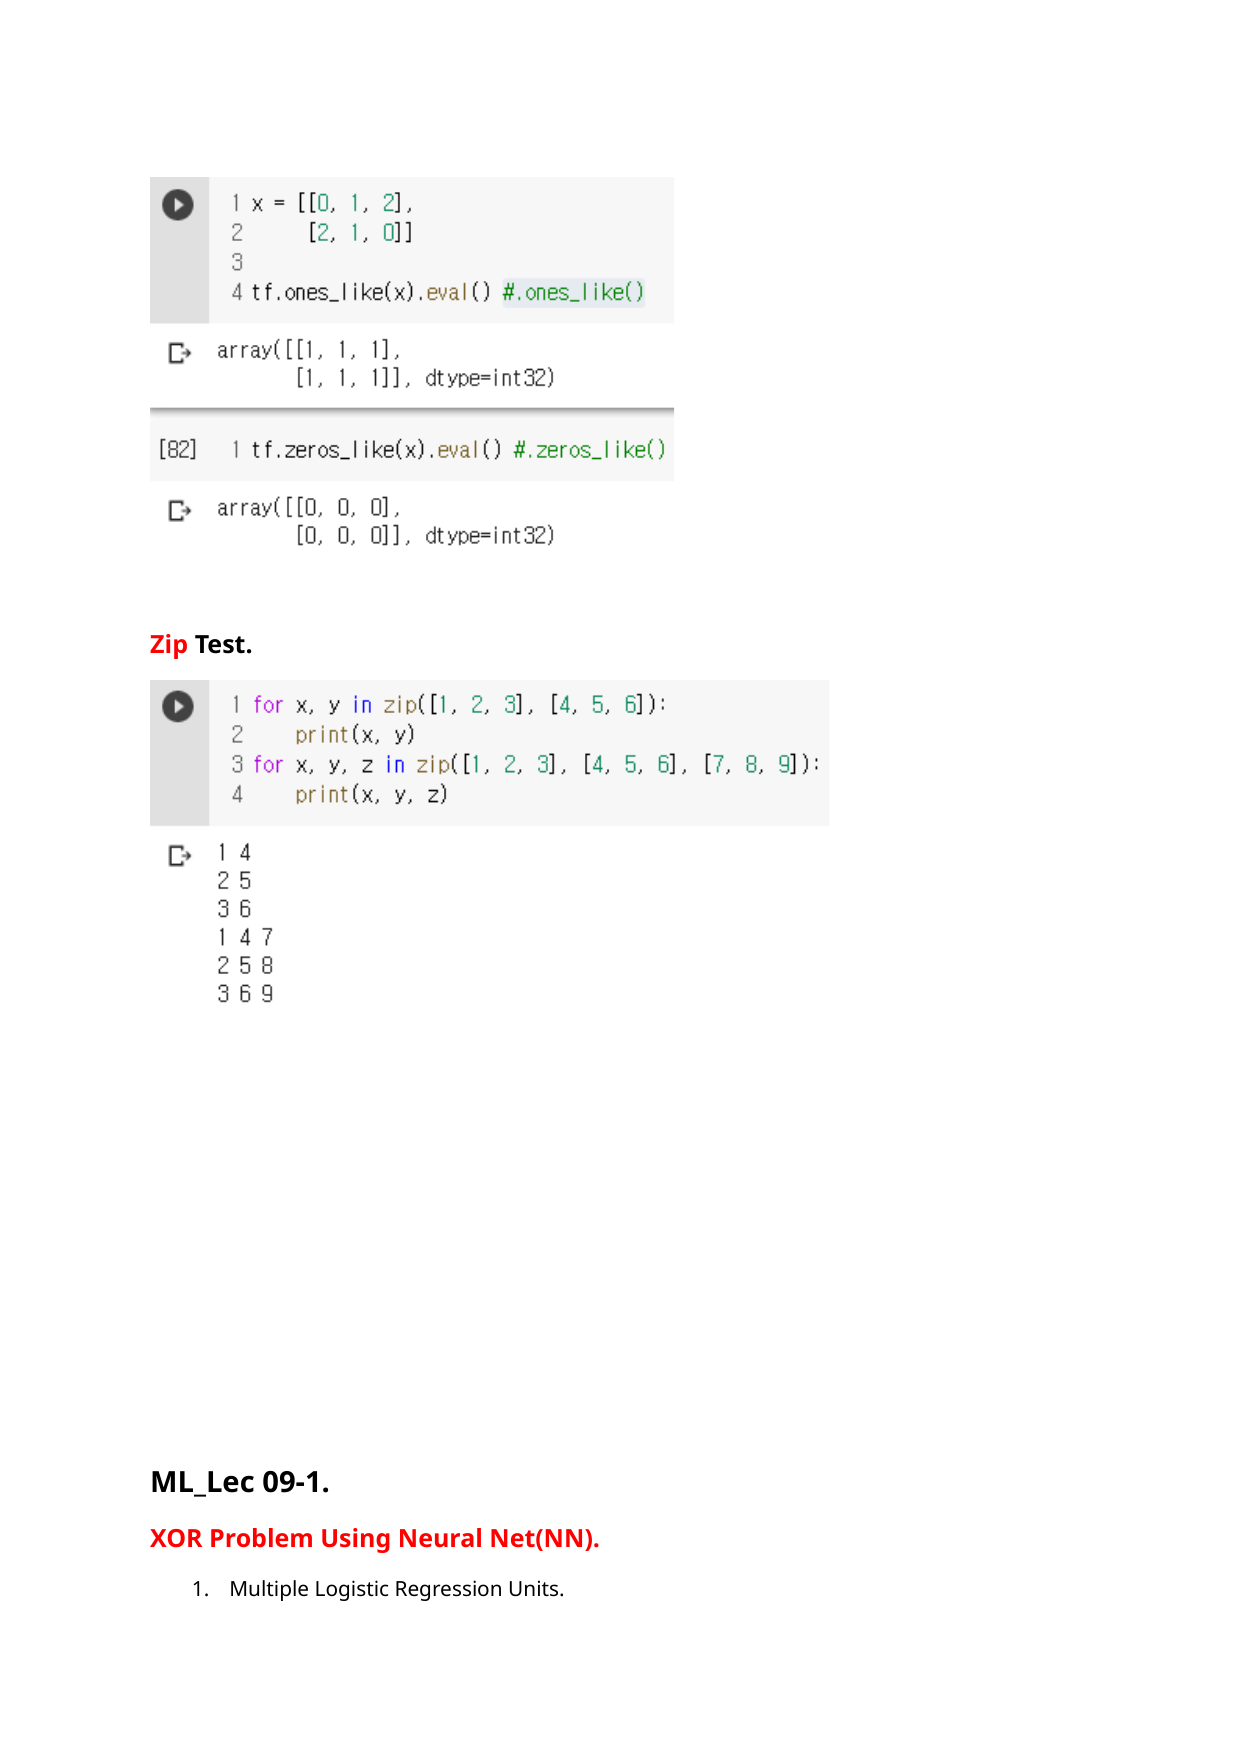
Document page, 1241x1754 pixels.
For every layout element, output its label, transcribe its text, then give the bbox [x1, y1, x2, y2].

picture [150, 680, 830, 1018]
text XOR Problem Using Neural Net(NN). [150, 1521, 1090, 1555]
list Multiple Logistic Regression Units. [192, 1574, 1090, 1603]
picture [150, 177, 675, 561]
text Zip Test. [150, 627, 1090, 661]
text ML_Lec 09-1. [150, 1462, 1090, 1501]
